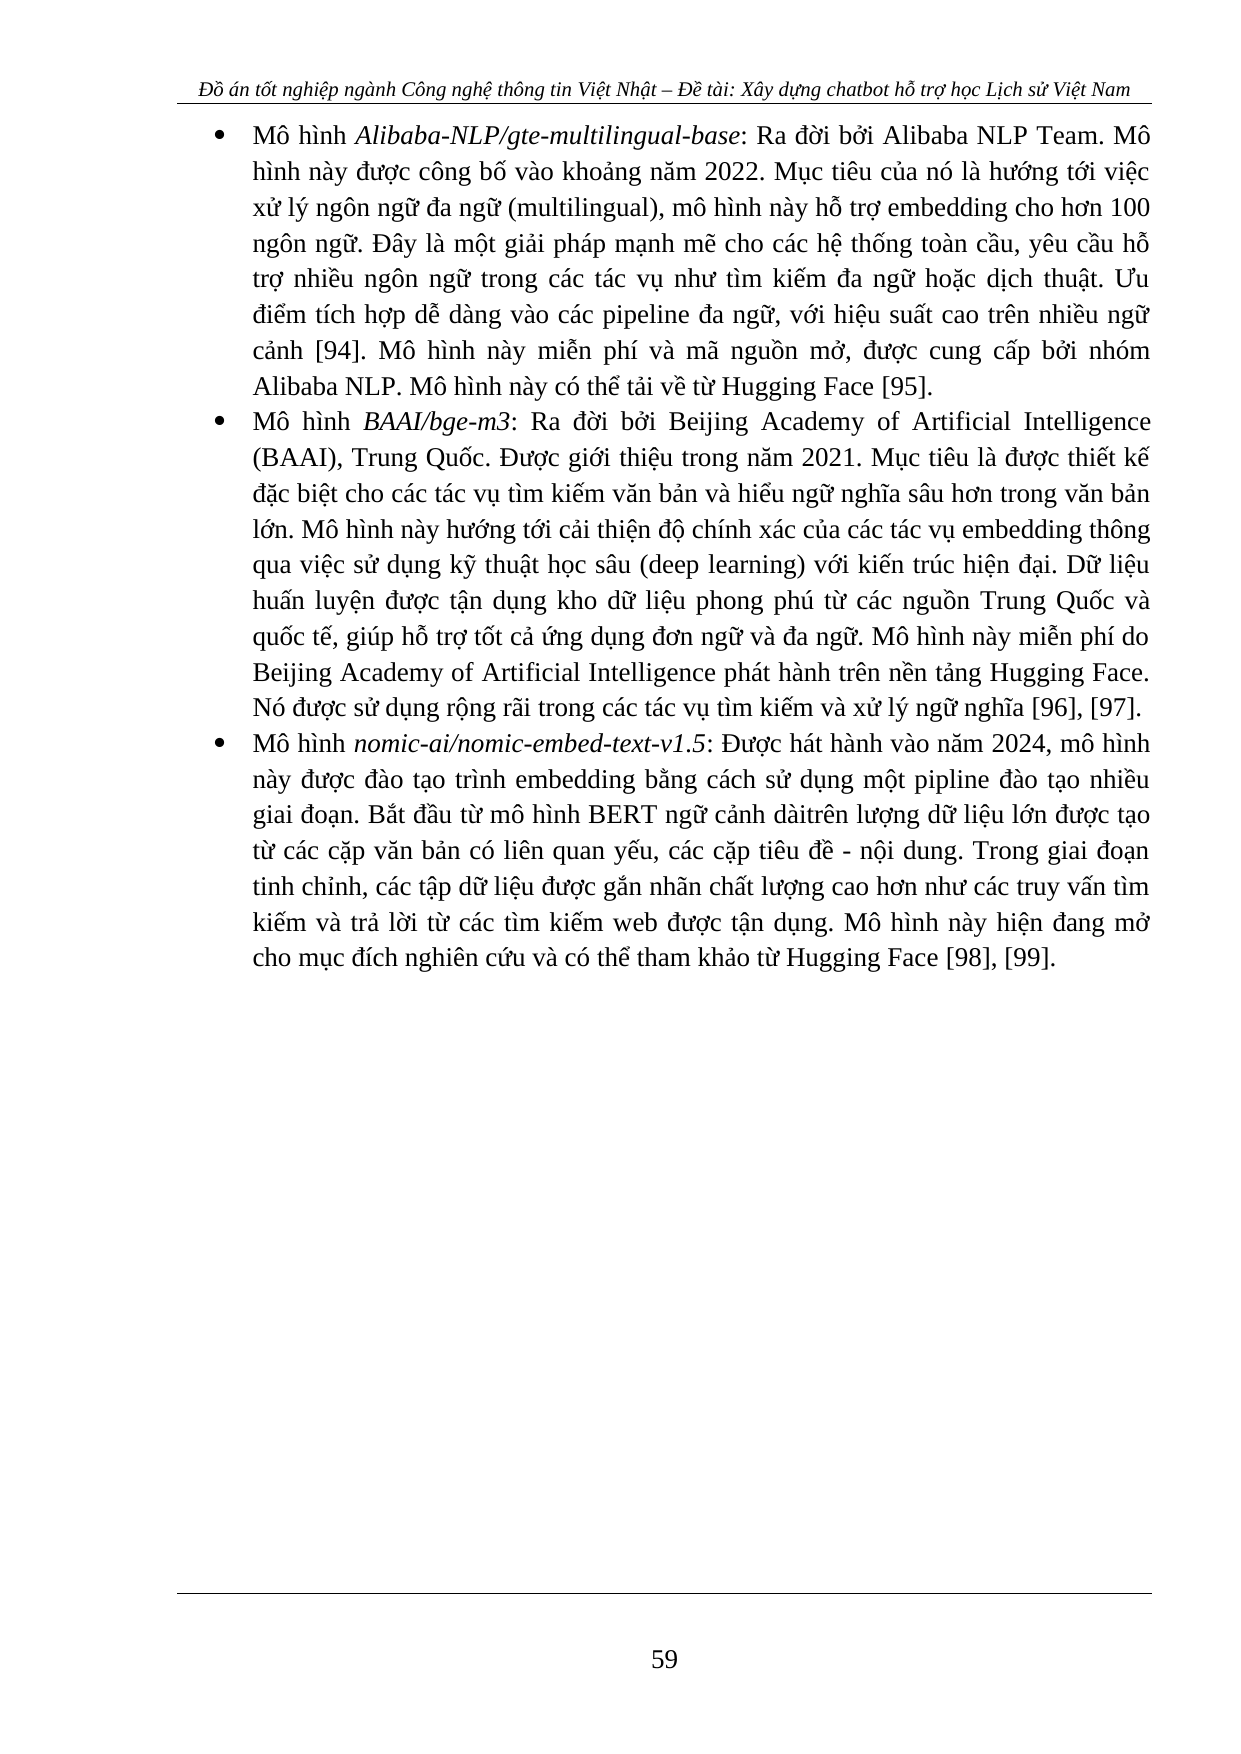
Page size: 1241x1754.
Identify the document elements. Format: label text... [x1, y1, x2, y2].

list Mô hình Alibaba-NLP/gte-multilingual-base: Ra đời bởi Alibaba NLP Team. Mô hình này được công bố vào khoảng năm 2022. Mục tiêu của nó là hướng tới việc xử lý ngôn ngữ đa ngữ (multilingual), mô hình này hỗ trợ embedding cho hơn 100 ngôn ngữ. Đây là một giải pháp mạnh mẽ cho các hệ thống toàn cầu, yêu cầu hỗ trợ nhiều ngôn ngữ trong các tác vụ như tìm kiếm đa ngữ hoặc dịch thuật. Ưu điểm tích hợp dễ dàng vào các pipeline đa ngữ, với hiệu suất cao trên nhiều ngữ cảnh . Mô hình này miễn phí và mã nguồn mở, được cung cấp bởi nhóm Alibaba NLP. Mô hình này có thể tải về từ Hugging Face . [215, 119, 1152, 401]
list Mô hình nomic-ai/nomic-embed-text-v1.5: Được hát hành vào năm 2024, mô hình này được đào tạo trình embedding bằng cách sử dụng một pipline đào tạo nhiều giai đoạn. Bắt đầu từ mô hình BERT ngữ cảnh dàitrên lượng dữ liệu lớn được tạo từ các cặp văn bản có liên quan yếu, các cặp tiêu đề - nội dung. Trong giai đoạn tinh chỉnh, các tập dữ liệu được gắn nhãn chất lượng cao hơn như các truy vấn tìm kiếm và trả lời từ các tìm kiếm web được tận dụng. Mô hình này hiện đang mở cho mục đích nghiên cứu và có thể tham khảo từ Hugging Face . [215, 727, 1152, 973]
list Mô hình BAAI/bge-m3: Ra đời bởi Beijing Academy of Artificial Intelligence (BAAI), Trung Quốc. Được giới thiệu trong năm 2021. Mục tiêu là được thiết kế đặc biệt cho các tác vụ tìm kiếm văn bản và hiểu ngữ nghĩa sâu hơn trong văn bản lớn. Mô hình này hướng tới cải thiện độ chính xác của các tác vụ embedding thông qua việc sử dụng kỹ thuật học sâu (deep learning) với kiến trúc hiện đại. Dữ liệu huấn luyện được tận dụng kho dữ liệu phong phú từ các nguồn Trung Quốc và quốc tế, giúp hỗ trợ tốt cả ứng dụng đơn ngữ và đa ngữ. Mô hình này miễn phí do Beijing Academy of Artificial Intelligence phát hành trên nền tảng Hugging Face. Nó được sử dụng rộng rãi trong các tác vụ tìm kiếm và xử lý ngữ nghĩa ​. [215, 405, 1152, 722]
